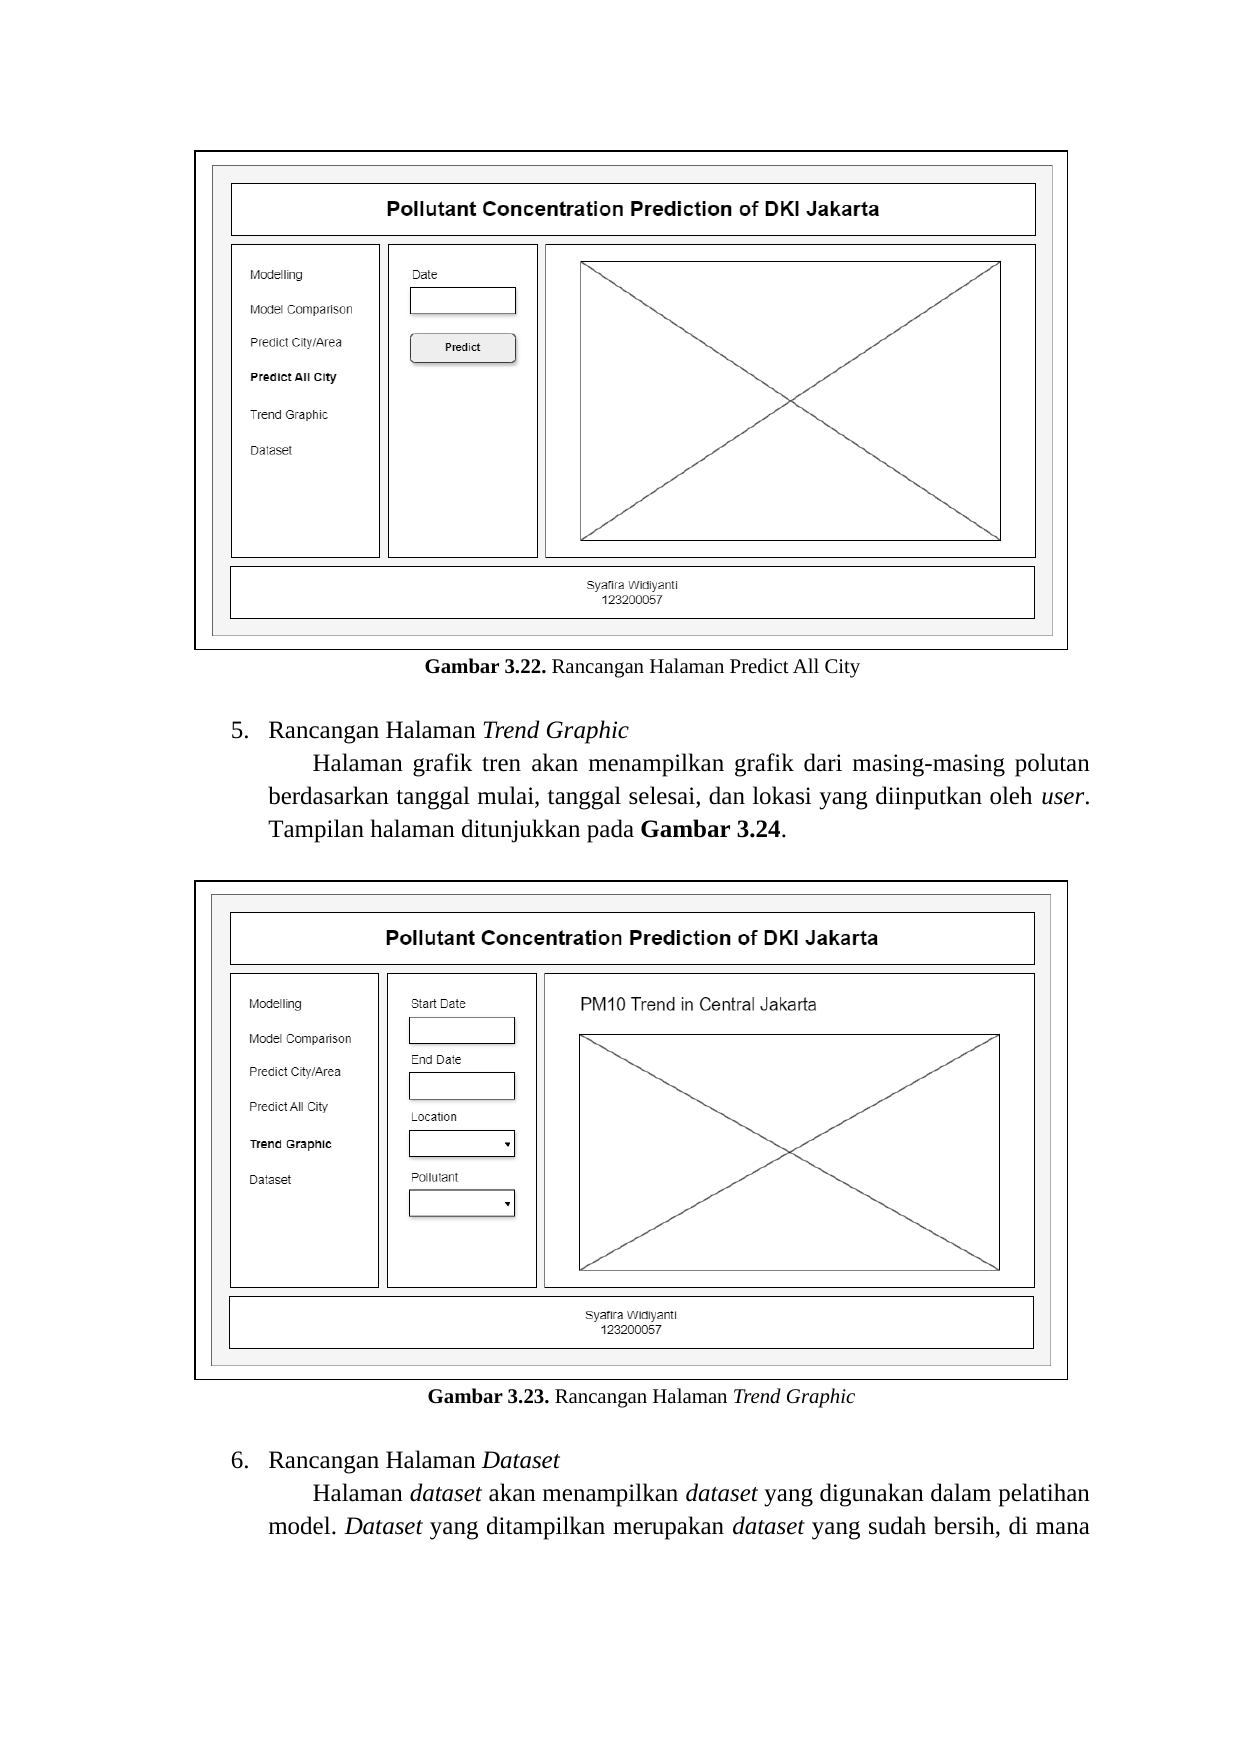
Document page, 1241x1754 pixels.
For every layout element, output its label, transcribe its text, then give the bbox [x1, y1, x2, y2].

list Halaman grafik tren akan menampilkan grafik dari masing-masing polutan berdasarkan tanggal mulai, tanggal selesai, dan lokasi yang diinputkan oleh user. Tampilan halaman ditunjukkan pada Gambar 3.24. [268, 748, 1090, 843]
text Gambar 3.22. Rancangan Halaman Predict All City [150, 654, 1090, 678]
text Gambar 3.23. Rancangan Halaman Trend Graphic [150, 1384, 1090, 1408]
picture [212, 165, 1052, 636]
list Rancangan Halaman Trend Graphic [231, 715, 1090, 744]
list Rancangan Halaman Dataset [231, 1445, 1090, 1474]
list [268, 1478, 1090, 1540]
picture [211, 894, 1051, 1366]
